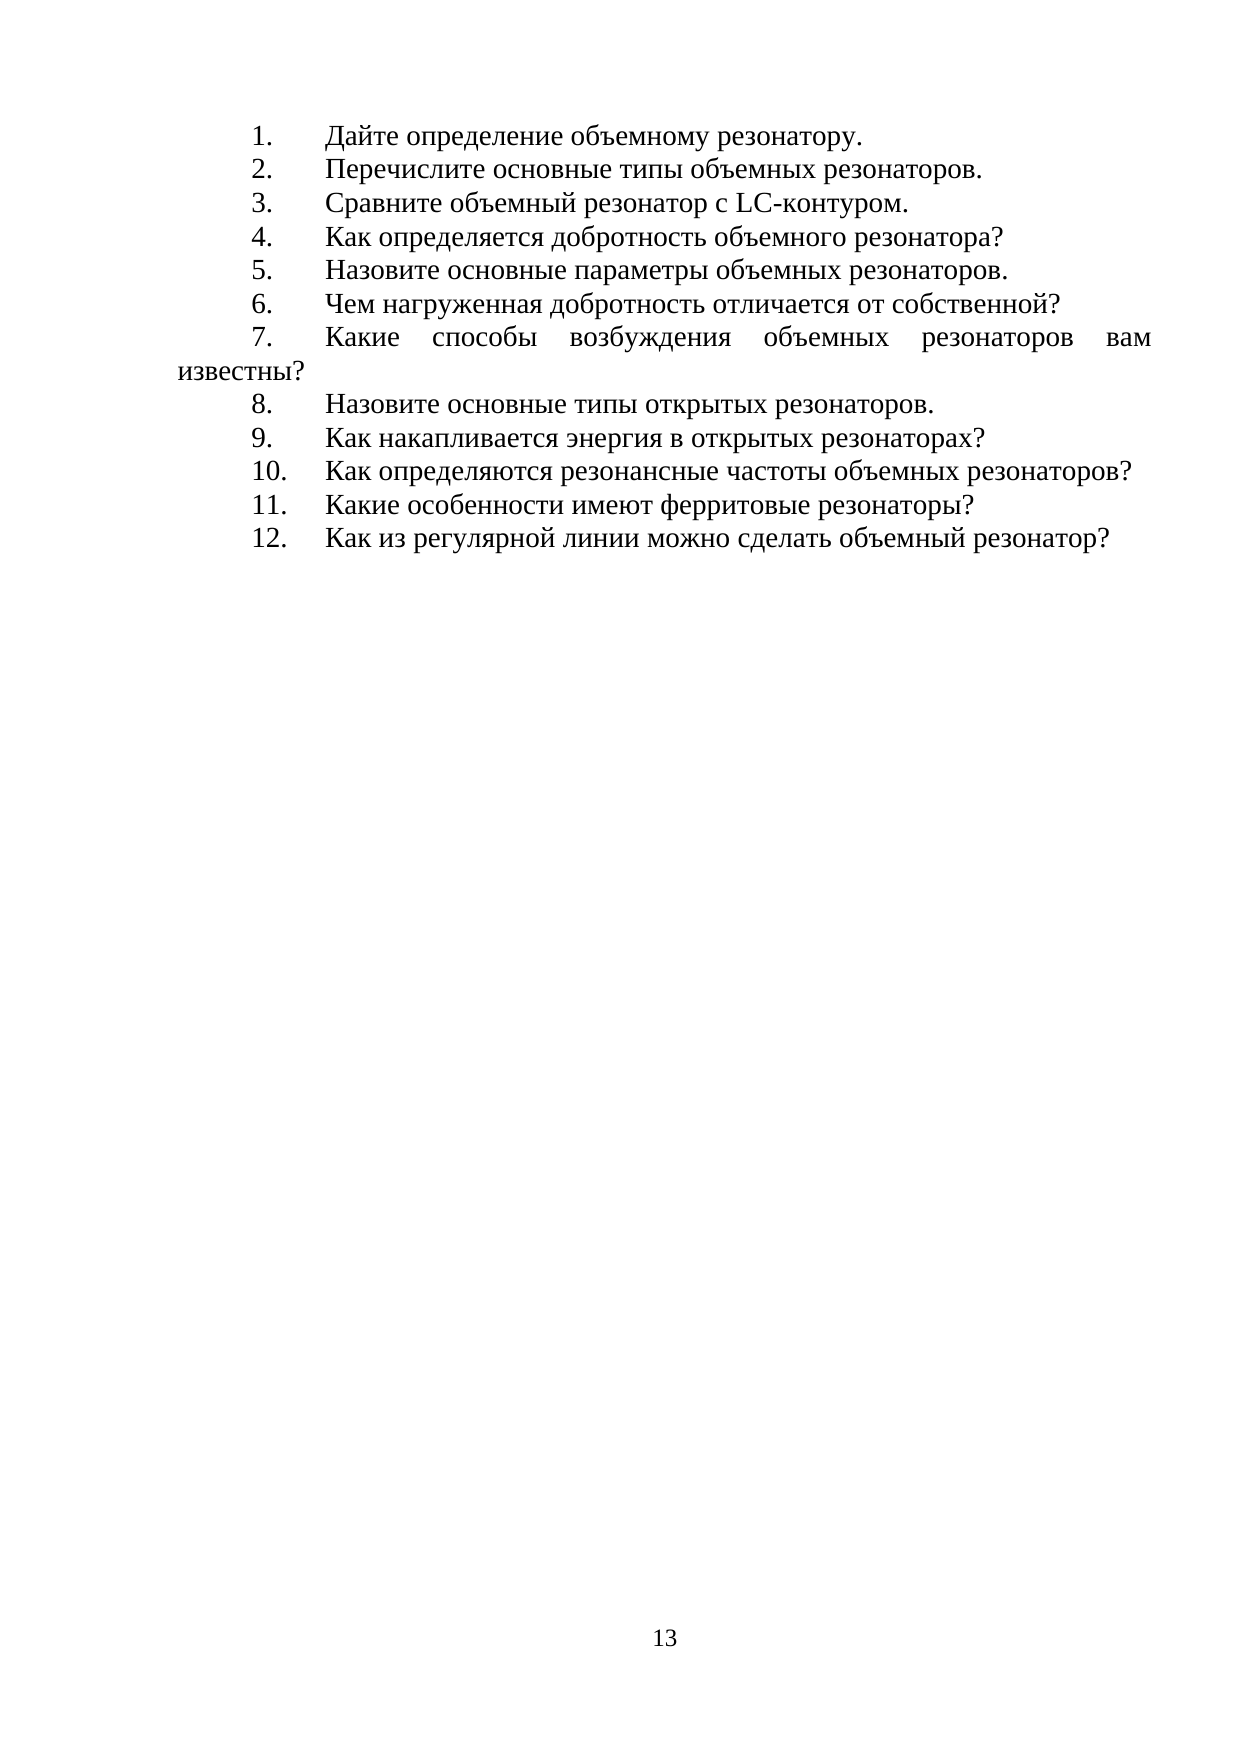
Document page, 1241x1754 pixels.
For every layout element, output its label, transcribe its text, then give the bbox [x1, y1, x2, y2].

title Дайте определение объемному резонатору. [177, 118, 1152, 152]
title Назовите основные параметры объемных резонаторов. [177, 252, 1152, 286]
title Как определяется добротность объемного резонатора? [177, 219, 1152, 252]
title Как определяются резонансные частоты объемных резонаторов? [177, 453, 1152, 487]
title Перечислите основные типы объемных резонаторов. [177, 152, 1152, 185]
title Чем нагруженная добротность отличается от собственной? [177, 286, 1152, 319]
title Сравните объемный резонатор с LC-контуром. [177, 185, 1152, 219]
title Назовите основные типы открытых резонаторов. [177, 386, 1152, 420]
title Какие способы возбуждения объемных резонаторов вам известны? [177, 319, 1152, 386]
title Какие особенности имеют ферритовые резонаторы? [177, 487, 1152, 521]
title Как накапливается энергия в открытых резонаторах? [177, 420, 1152, 453]
title Как из регулярной линии можно сделать объемный резонатор? [177, 521, 1152, 554]
